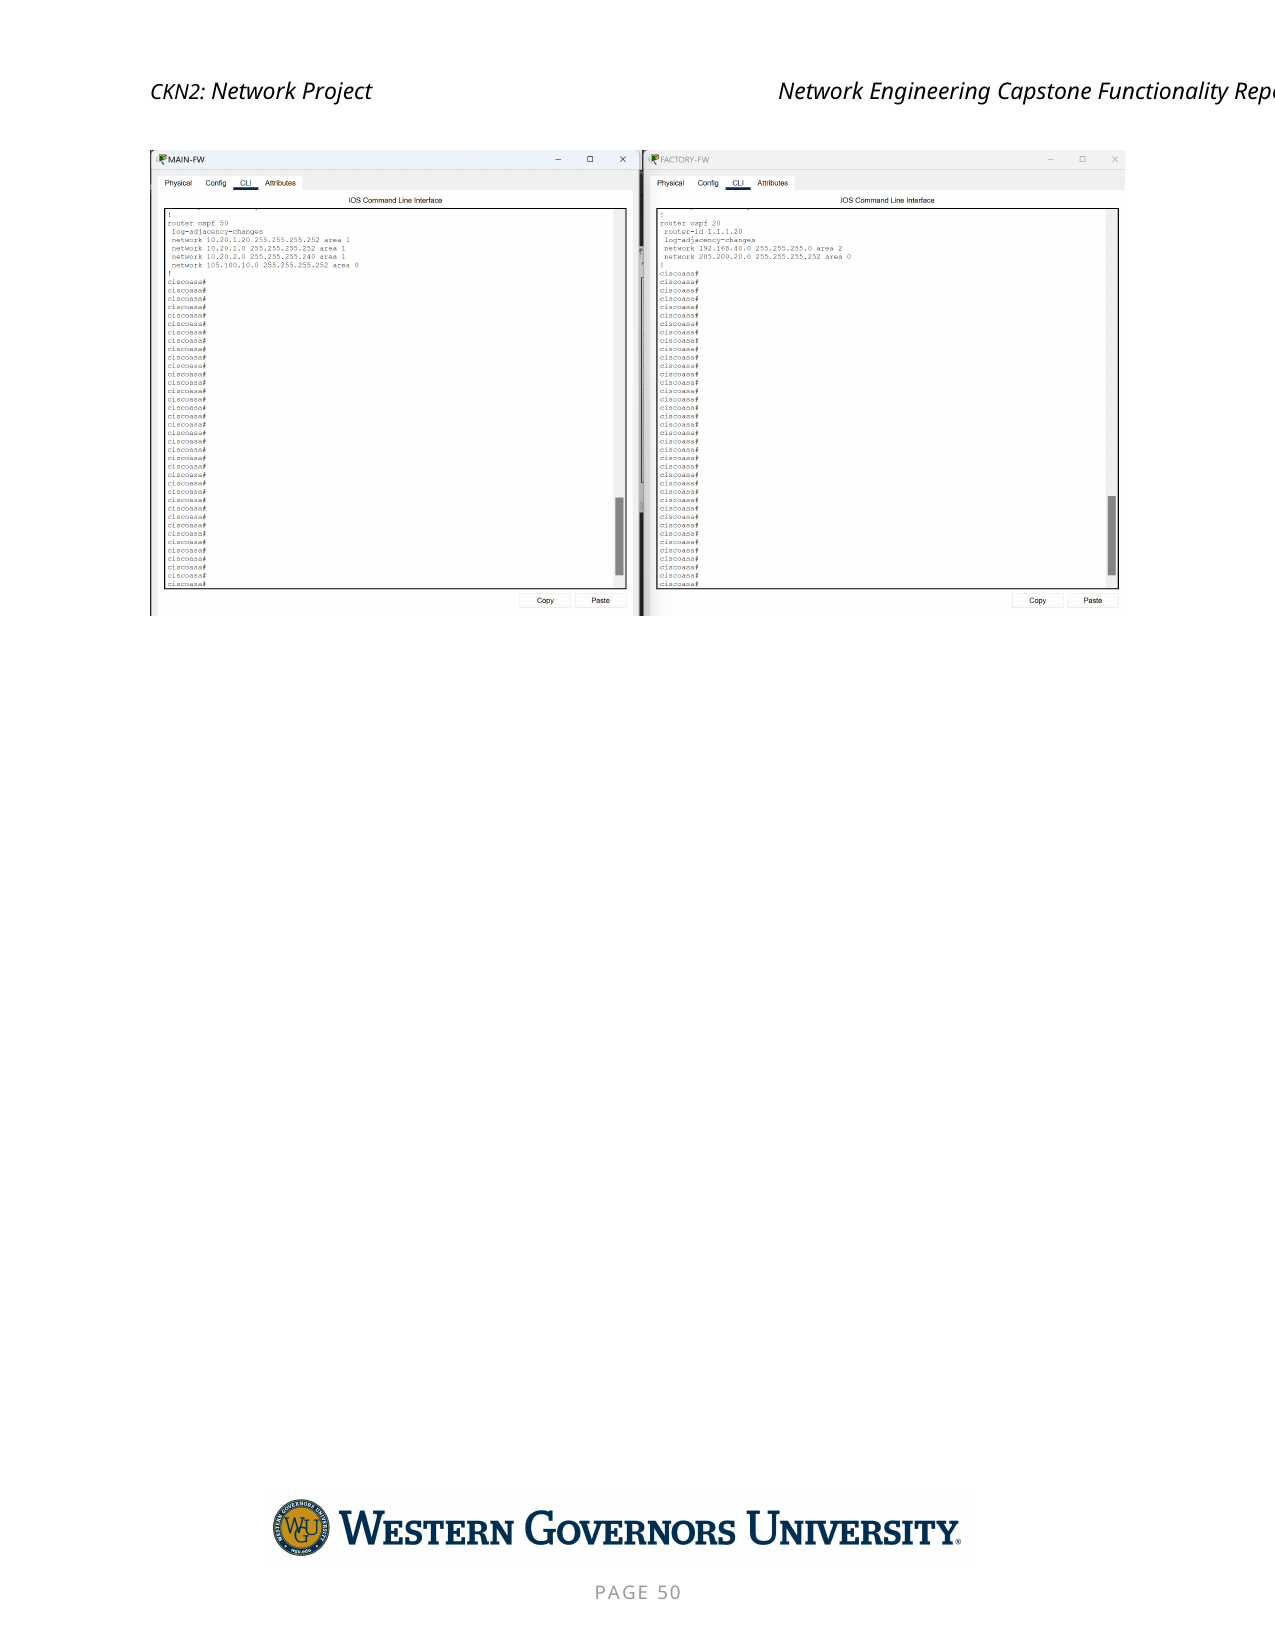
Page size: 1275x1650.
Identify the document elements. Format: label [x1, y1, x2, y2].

picture [263, 1488, 974, 1567]
picture [150, 150, 1125, 616]
